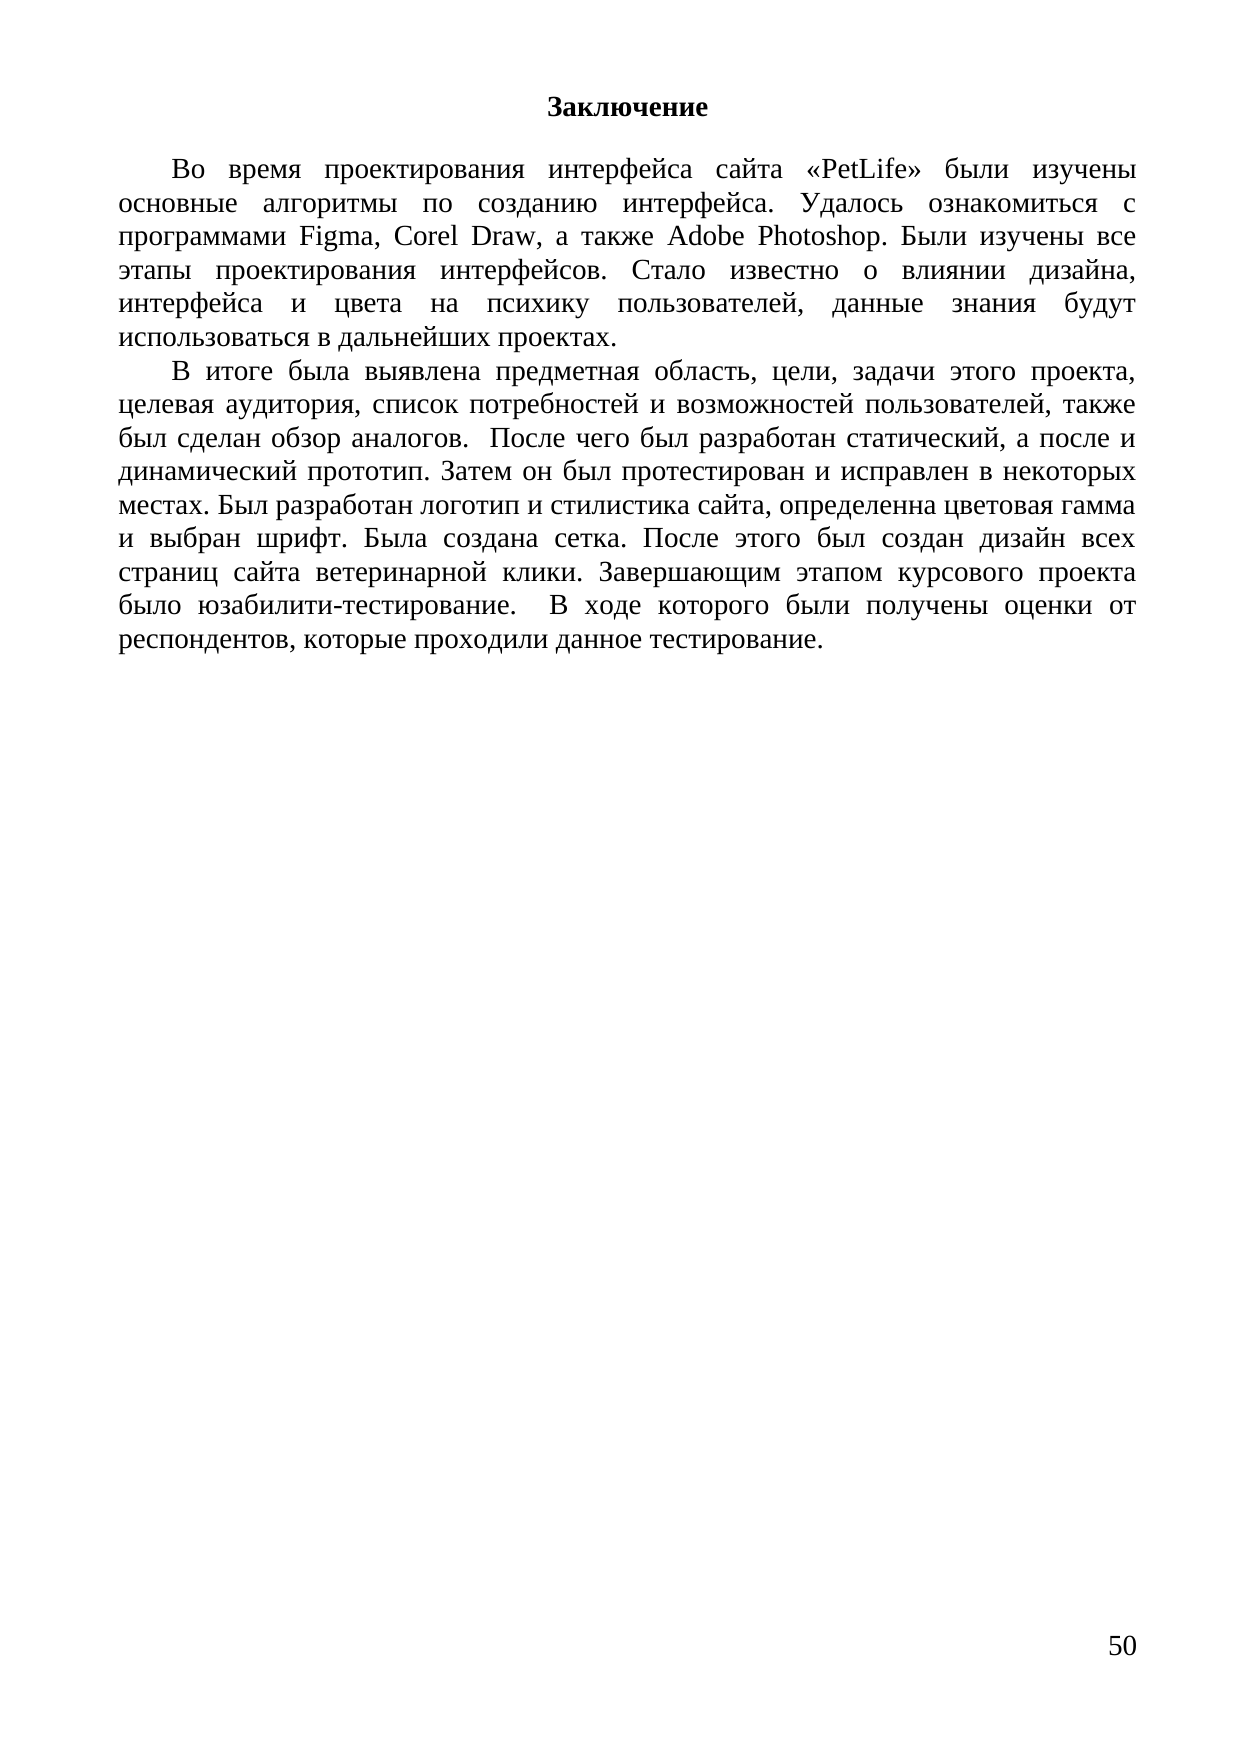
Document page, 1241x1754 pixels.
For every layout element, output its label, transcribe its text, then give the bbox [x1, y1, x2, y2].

list Во время проектирования интерфейса сайта «PetLife» были изучены основные алгоритмы по созданию интерфейса. Удалось ознакомиться с программами Figma, Corel Draw, а также Adobe Photoshop. Были изучены все этапы проектирования интерфейсов. Стало известно о влиянии дизайна, интерфейса и цвета на психику пользователей, данные знания будут использоваться в дальнейших проектах. [118, 151, 1137, 353]
subtitle Заключение [118, 89, 1137, 122]
list В итоге была выявлена предметная область, цели, задачи этого проекта, целевая аудитория, список потребностей и возможностей пользователей, также был сделан обзор аналогов. После чего был разработан статический, а после и динамический прототип. Затем он был протестирован и исправлен в некоторых местах. Был разработан логотип и стилистика сайта, определенна цветовая гамма и выбран шрифт. Была создана сетка. После этого был создан дизайн всех страниц сайта ветеринарной клики. Завершающим этапом курсового проекта было юзабилити-тестирование. В ходе которого были получены оценки от респондентов, которые проходили данное тестирование. [118, 353, 1137, 654]
